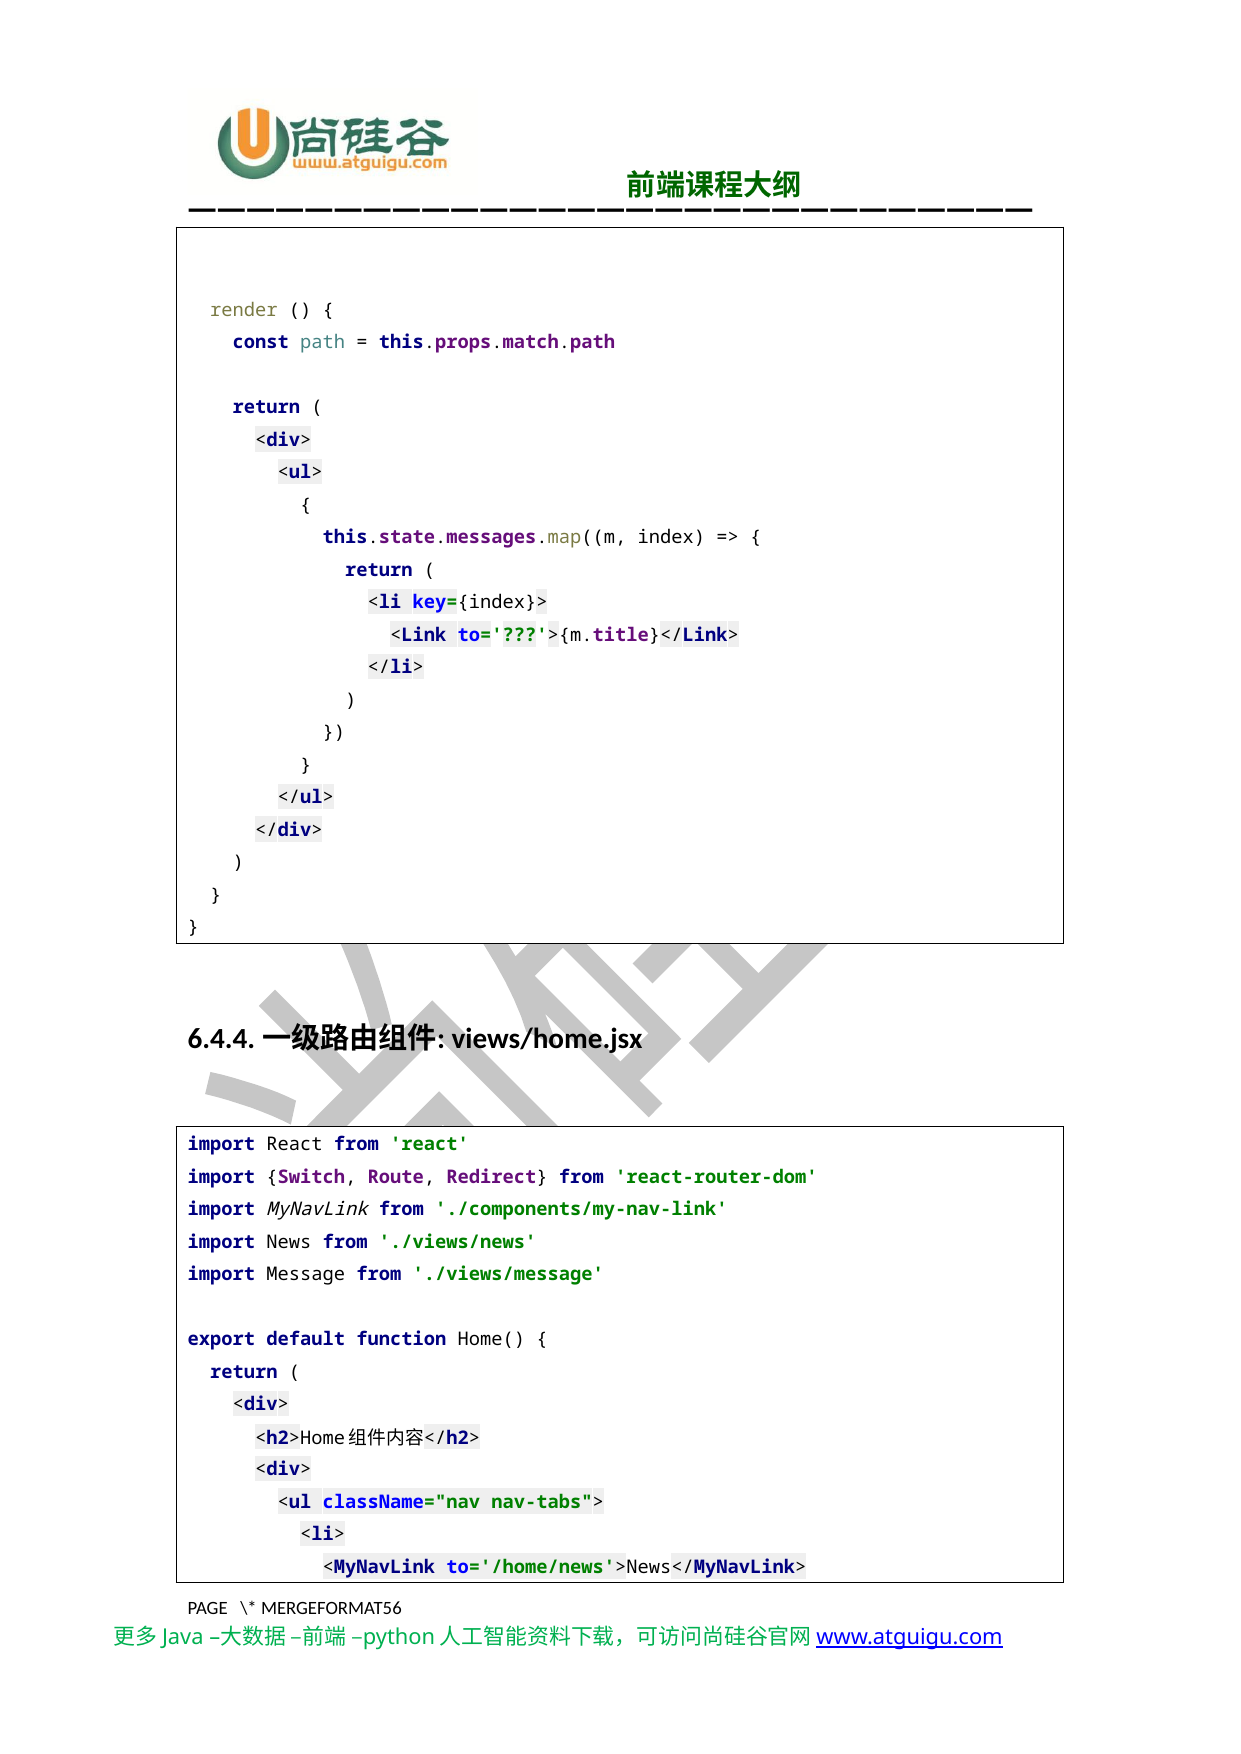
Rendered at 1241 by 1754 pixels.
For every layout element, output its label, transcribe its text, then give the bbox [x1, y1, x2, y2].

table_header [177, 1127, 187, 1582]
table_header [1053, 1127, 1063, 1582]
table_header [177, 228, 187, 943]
picture [187, 88, 479, 195]
subtitle 6.4.4. 一级路由组件: views/home.jsx [187, 1003, 1053, 1068]
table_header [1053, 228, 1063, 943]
